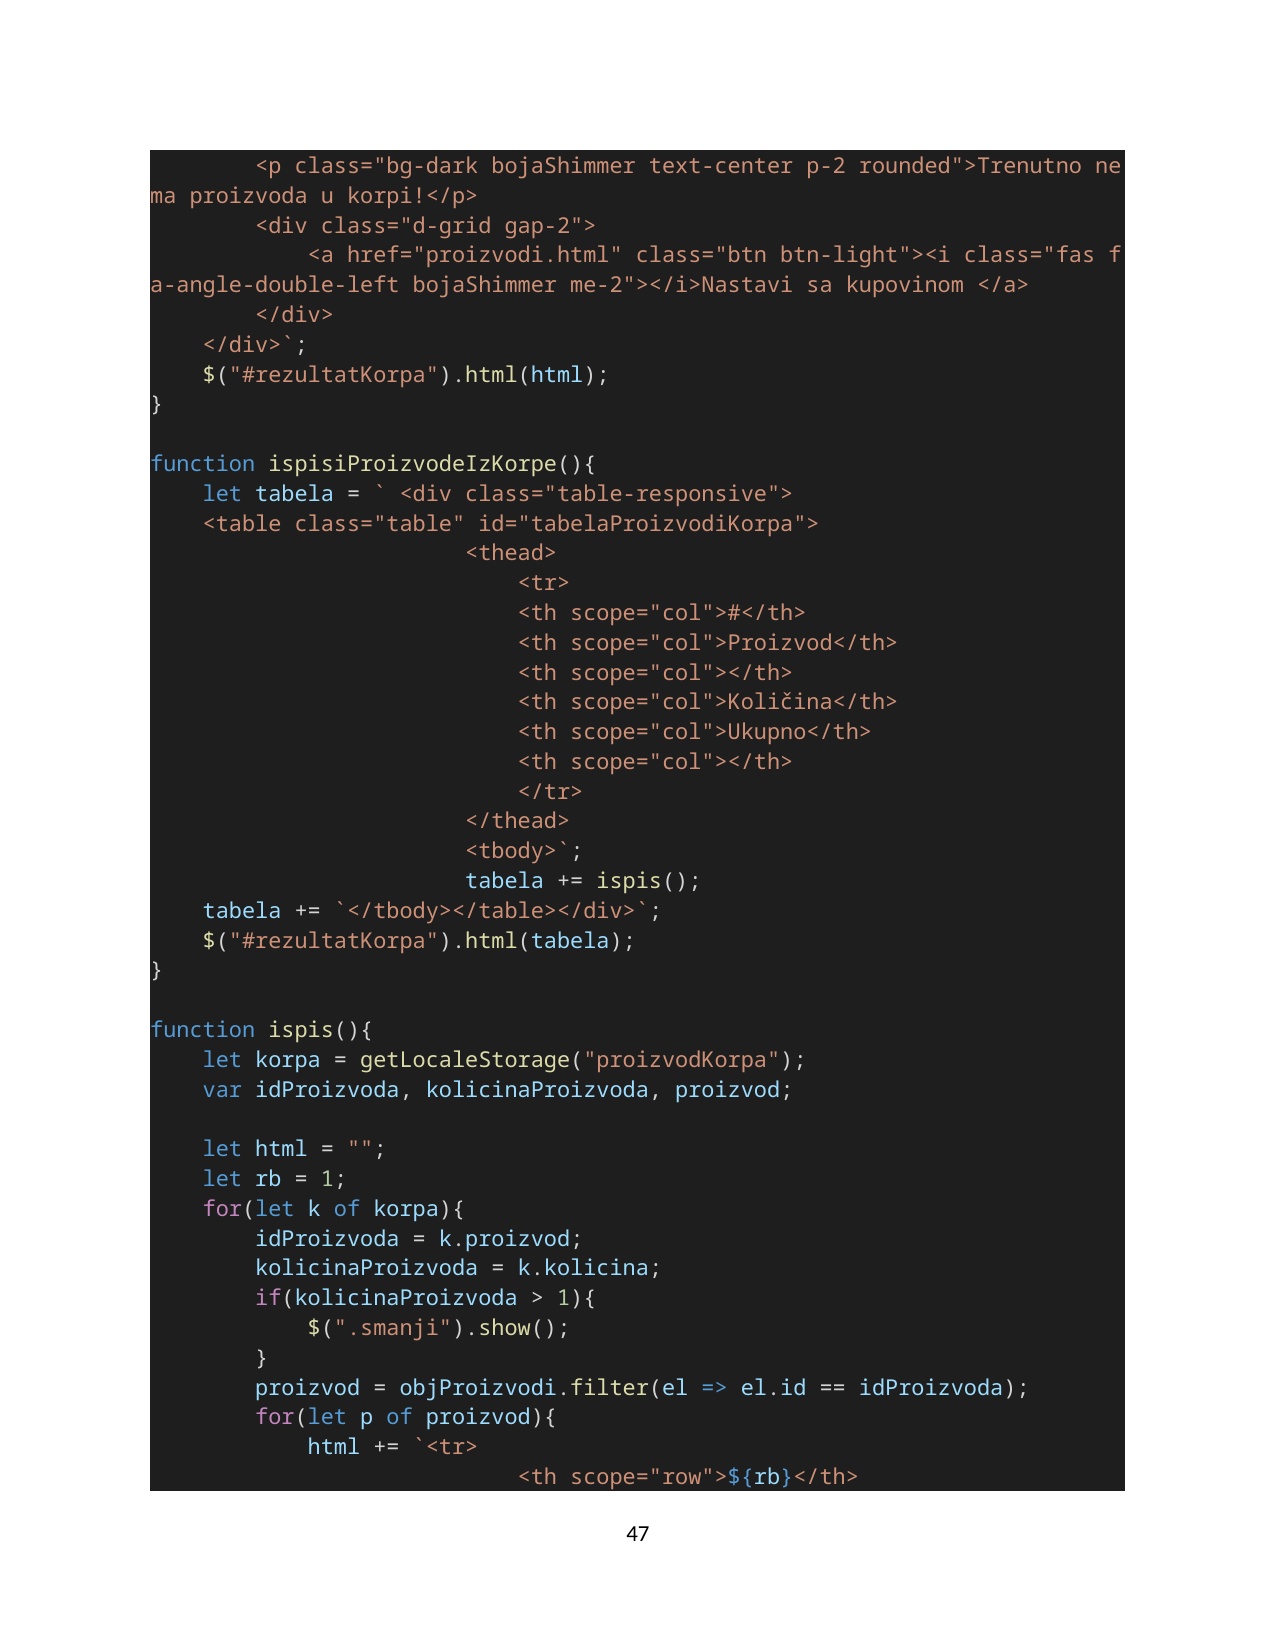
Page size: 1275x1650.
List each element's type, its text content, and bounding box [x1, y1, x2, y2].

text kolicinaProizvoda = k.kolicina; [150, 1252, 1125, 1282]
text <a href="proizvodi.html" class="btn btn-light"><i class="fas fa-angle-double-left bojaShimmer me-2"></i>Nastavi sa kupovinom </a> [150, 239, 1125, 299]
text </div> [150, 299, 1125, 329]
text tabela += ispis(); [150, 865, 1125, 895]
text <div class="d-grid gap-2"> [150, 209, 1125, 239]
text </div>`; [150, 329, 1125, 358]
text $(".smanji").show(); [150, 1312, 1125, 1342]
text let html = ""; [150, 1133, 1125, 1163]
text if(kolicinaProizvoda > 1){ [150, 1282, 1125, 1312]
text var idProizvoda, kolicinaProizvoda, proizvod; [150, 1073, 1125, 1103]
text <th scope="col">Količina</th> [150, 686, 1125, 716]
text } [150, 1342, 1125, 1371]
text <th scope="col"></th> [150, 746, 1125, 776]
text <table class="table" id="tabelaProizvodiKorpa"> [150, 507, 1125, 537]
text <th scope="col">#</th> [150, 597, 1125, 627]
text <th scope="col">Ukupno</th> [150, 716, 1125, 746]
text } [150, 388, 1125, 418]
text for(let p of proizvod){ [150, 1401, 1125, 1431]
text $("#rezultatKorpa").html(tabela); [150, 924, 1125, 954]
text tabela += `</tbody></table></div>`; [150, 895, 1125, 924]
text <p class="bg-dark bojaShimmer text-center p-2 rounded">Trenutno nema proizvoda u korpi!</p> [150, 150, 1125, 209]
text <th scope="col"></th> [150, 656, 1125, 686]
text <thead> [150, 537, 1125, 567]
text proizvod = objProizvodi.filter(el => el.id == idProizvoda); [150, 1371, 1125, 1401]
text let tabela = ` <div class="table-responsive"> [150, 478, 1125, 507]
text idProizvoda = k.proizvod; [150, 1222, 1125, 1252]
text let korpa = getLocaleStorage("proizvodKorpa"); [150, 1044, 1125, 1073]
text </tr> [150, 776, 1125, 805]
text } [150, 954, 1125, 984]
text let rb = 1; [150, 1163, 1125, 1193]
text <th scope="row">${rb}</th> [150, 1461, 1125, 1491]
text function ispisiProizvodeIzKorpe(){ [150, 448, 1125, 478]
text <th scope="col">Proizvod</th> [150, 627, 1125, 656]
text function ispis(){ [150, 1014, 1125, 1044]
text </thead> [150, 805, 1125, 835]
text for(let k of korpa){ [150, 1193, 1125, 1222]
text <tbody>`; [150, 835, 1125, 865]
text <tr> [150, 567, 1125, 597]
text html += `<tr> [150, 1431, 1125, 1461]
text $("#rezultatKorpa").html(html); [150, 358, 1125, 388]
